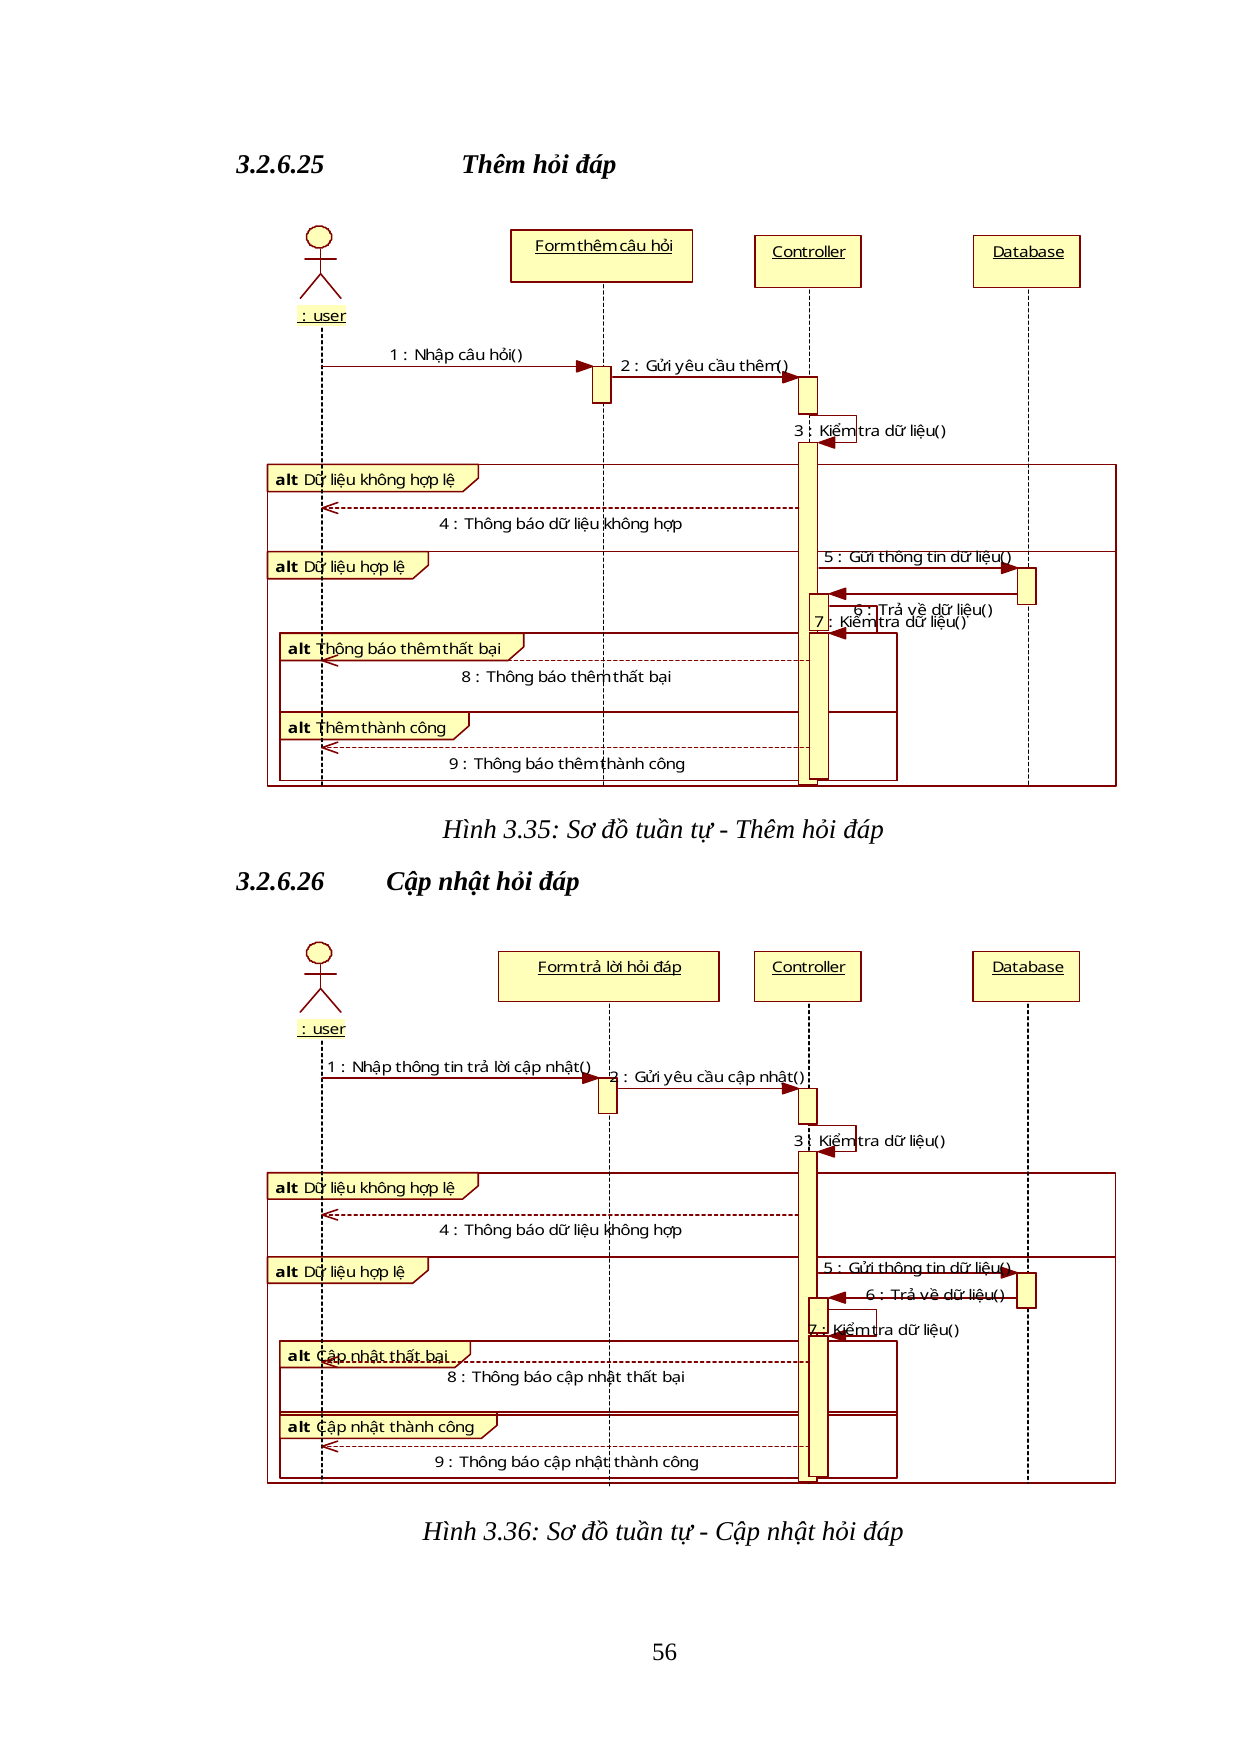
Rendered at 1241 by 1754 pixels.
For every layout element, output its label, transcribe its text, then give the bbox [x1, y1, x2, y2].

text Hình 3.35: Sơ đồ tuần tự - Thêm hỏi đáp [236, 813, 1092, 844]
subtitle Thêm hỏi đáp [236, 148, 1092, 179]
subtitle Cập nhật hỏi đáp [236, 865, 1092, 896]
text Hình 3.36: Sơ đồ tuần tự - Cập nhật hỏi đáp [236, 1515, 1092, 1546]
